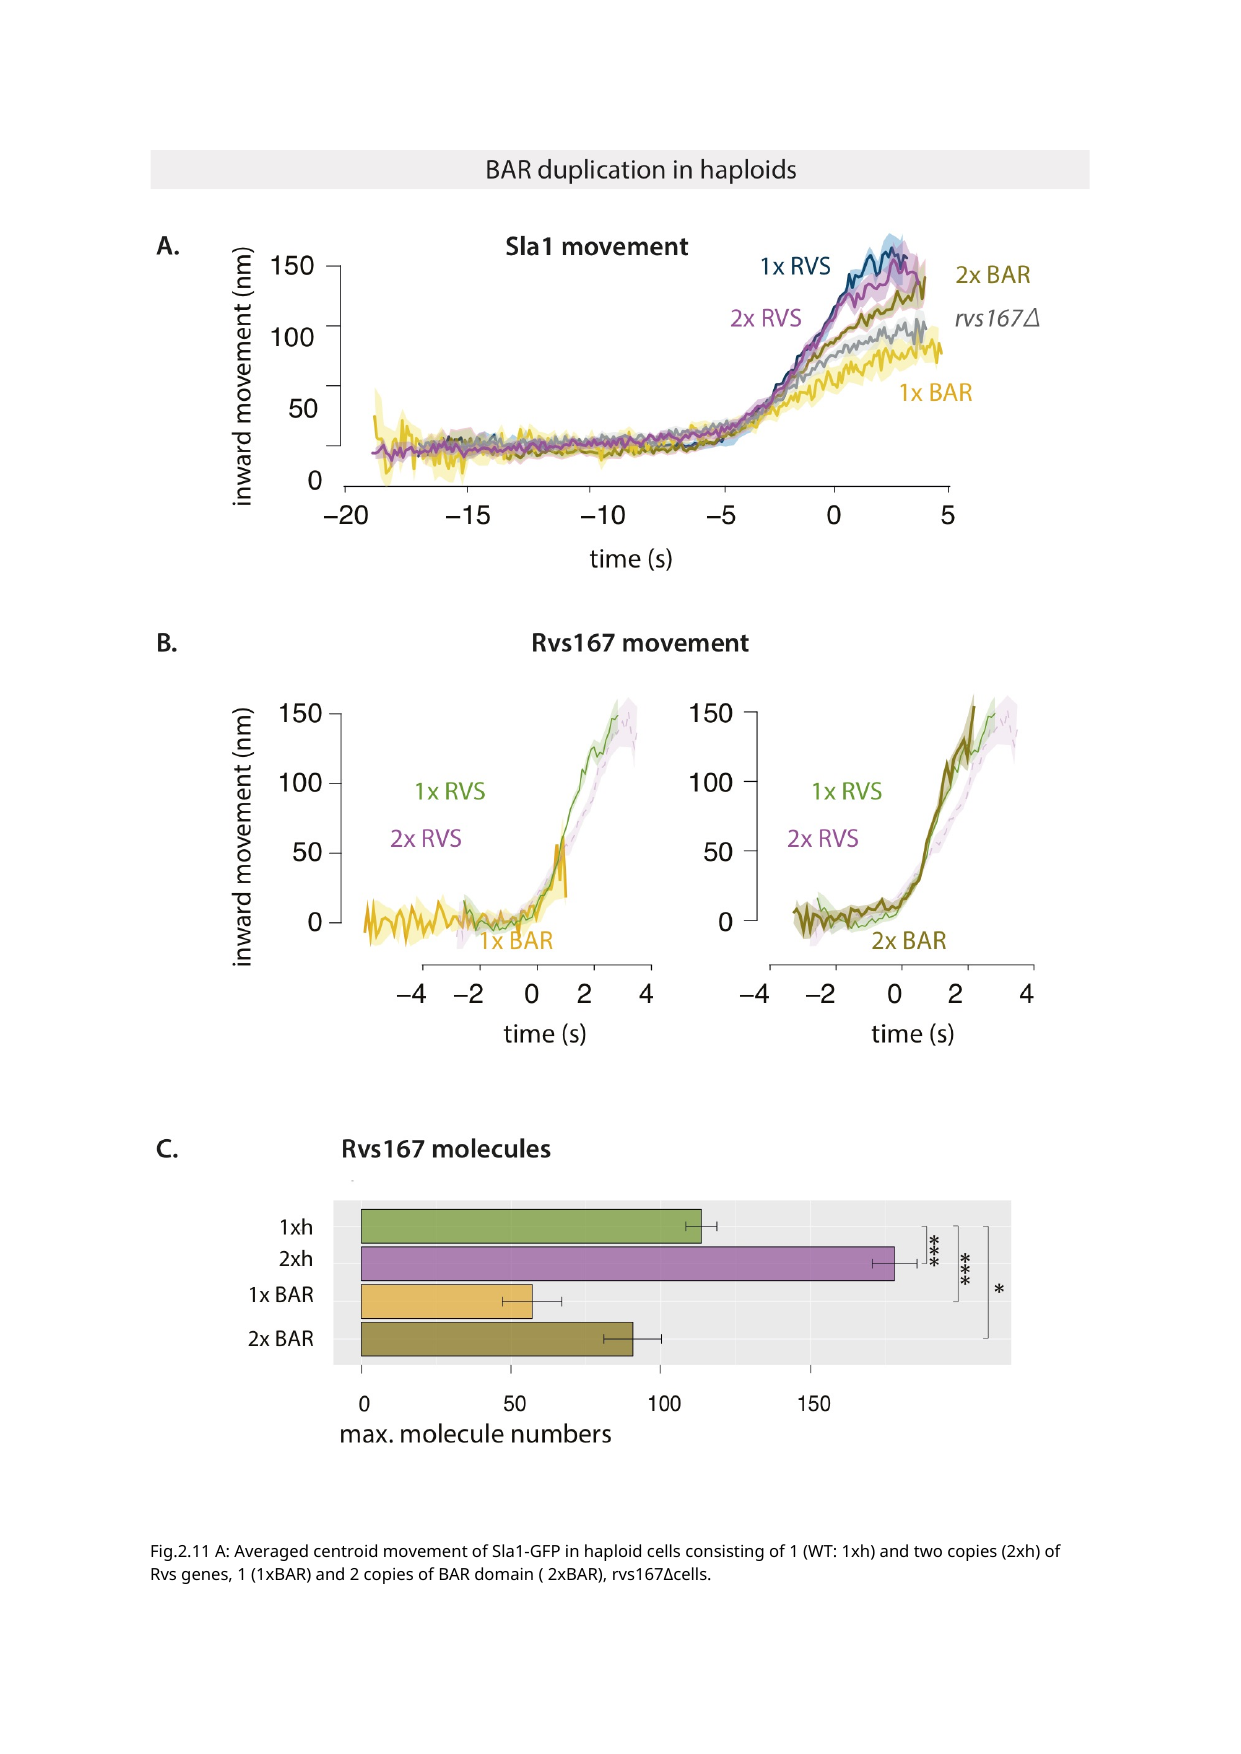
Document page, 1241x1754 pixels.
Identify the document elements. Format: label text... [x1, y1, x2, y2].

picture [150, 150, 1090, 1472]
text Fig.2.11 A: Averaged centroid movement of Sla1-GFP in haploid cells consisting of 1 (WT: 1xh) and two copies (2xh) of Rvs genes, 1 (1xBAR) and 2 copies of BAR domain ( 2xBAR), rvs167Δcells. [150, 1540, 1090, 1585]
